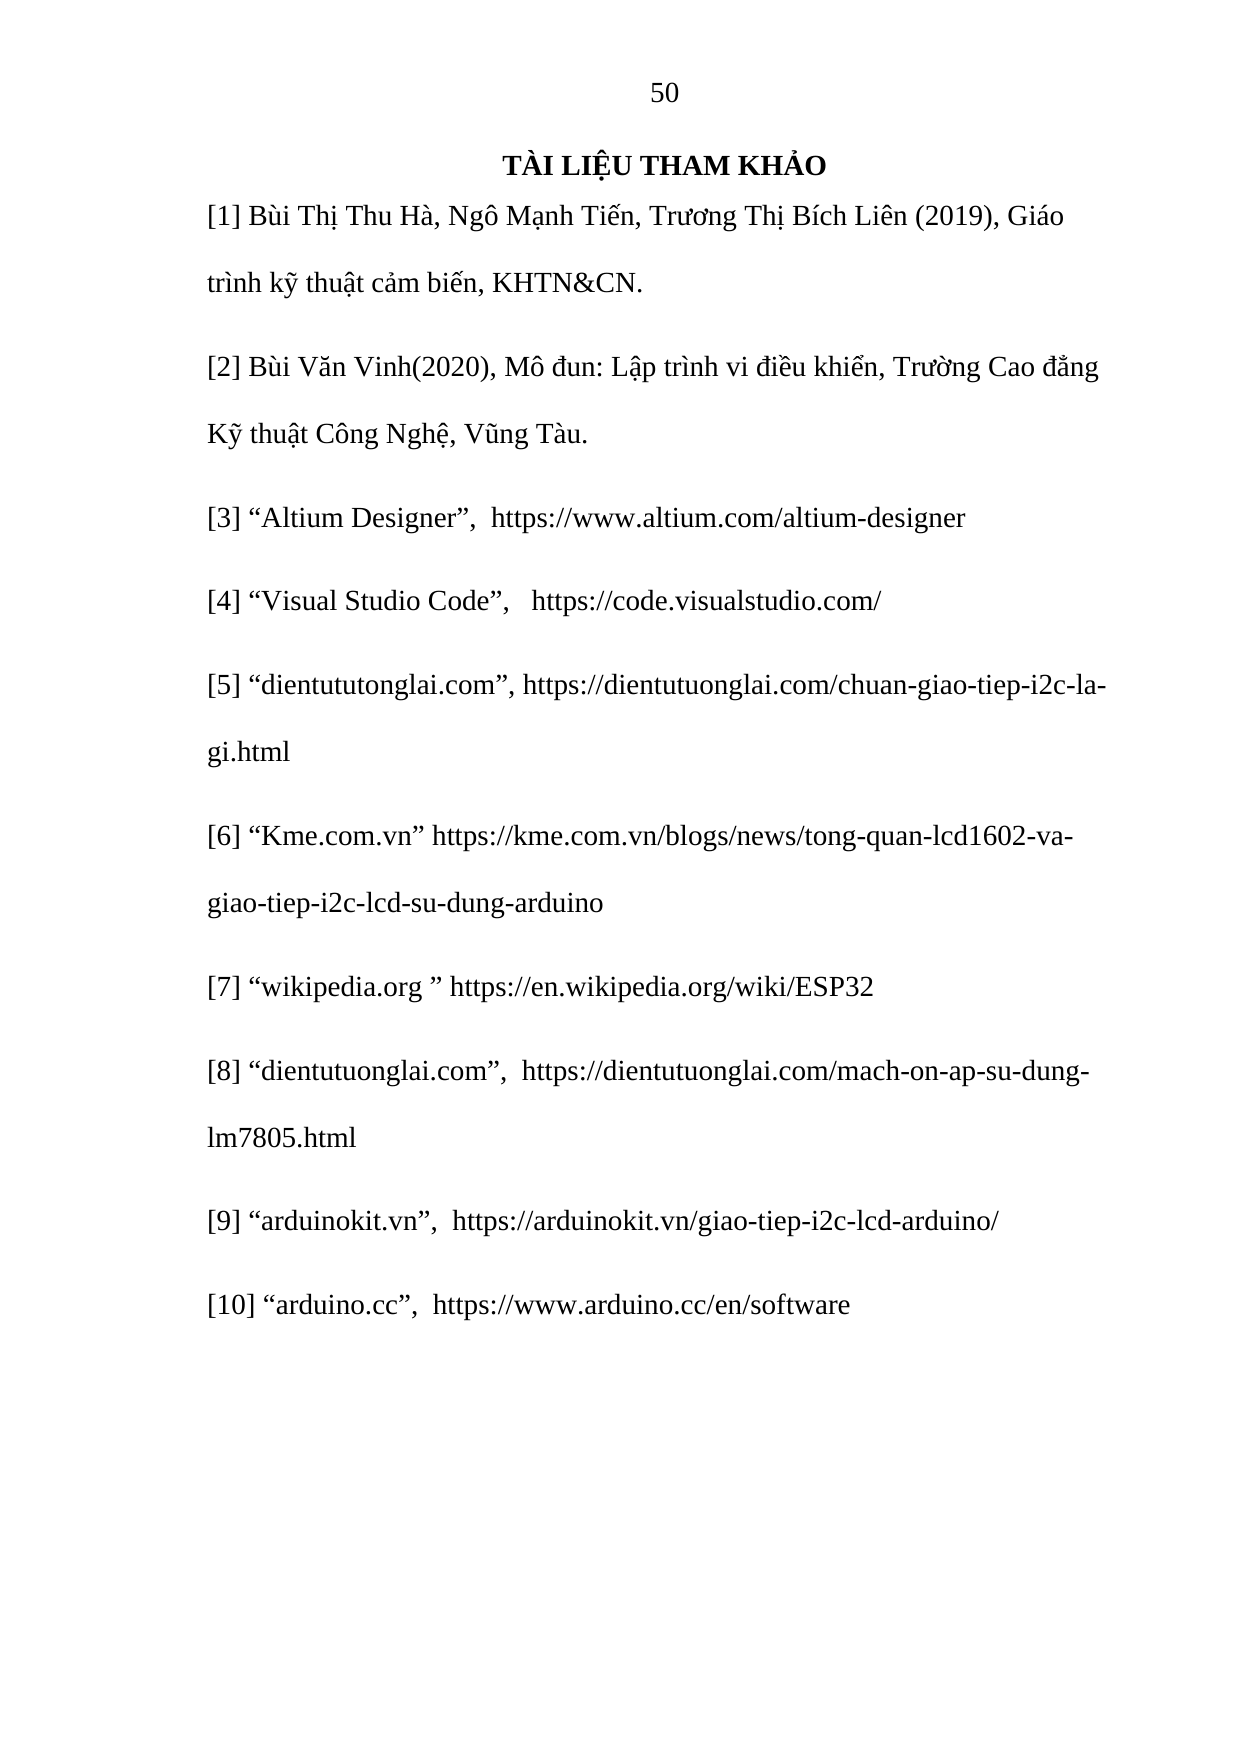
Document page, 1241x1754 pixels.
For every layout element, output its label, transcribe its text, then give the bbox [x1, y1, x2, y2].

text [5] “dientututonglai.com”, https://dientutuonglai.com/chuan-giao-tiep-i2c-la-gi.html [207, 667, 1122, 768]
text [4] “Visual Studio Code”, https://code.visualstudio.com/ [207, 583, 1122, 617]
text [7] “wikipedia.org ” https://en.wikipedia.org/wiki/ESP32 [207, 969, 1122, 1002]
text [6] “Kme.com.vn” https://kme.com.vn/blogs/news/tong-quan-lcd1602-va-giao-tiep-i2c-lcd-su-dung-arduino [207, 818, 1122, 919]
text [3] “Altium Designer”, https://www.altium.com/altium-designer [207, 500, 1122, 533]
text [2] Bùi Văn Vinh(2020), Mô đun: Lập trình vi điều khiển, Trường Cao đẳng Kỹ thuật Công Nghệ, Vũng Tàu. [207, 349, 1122, 449]
text [9] “arduinokit.vn”, https://arduinokit.vn/giao-tiep-i2c-lcd-arduino/ [207, 1203, 1122, 1237]
text [8] “dientutuonglai.com”, https://dientutuonglai.com/mach-on-ap-su-dung-lm7805.html [207, 1053, 1122, 1153]
text [1] Bùi Thị Thu Hà, Ngô Mạnh Tiến, Trương Thị Bích Liên (2019), Giáo trình kỹ thuật cảm biến, KHTN&CN. [207, 198, 1122, 299]
subtitle TÀI LIỆU THAM KHẢO [207, 148, 1122, 181]
text [10] “arduino.cc”, https://www.arduino.cc/en/software [207, 1287, 1122, 1321]
